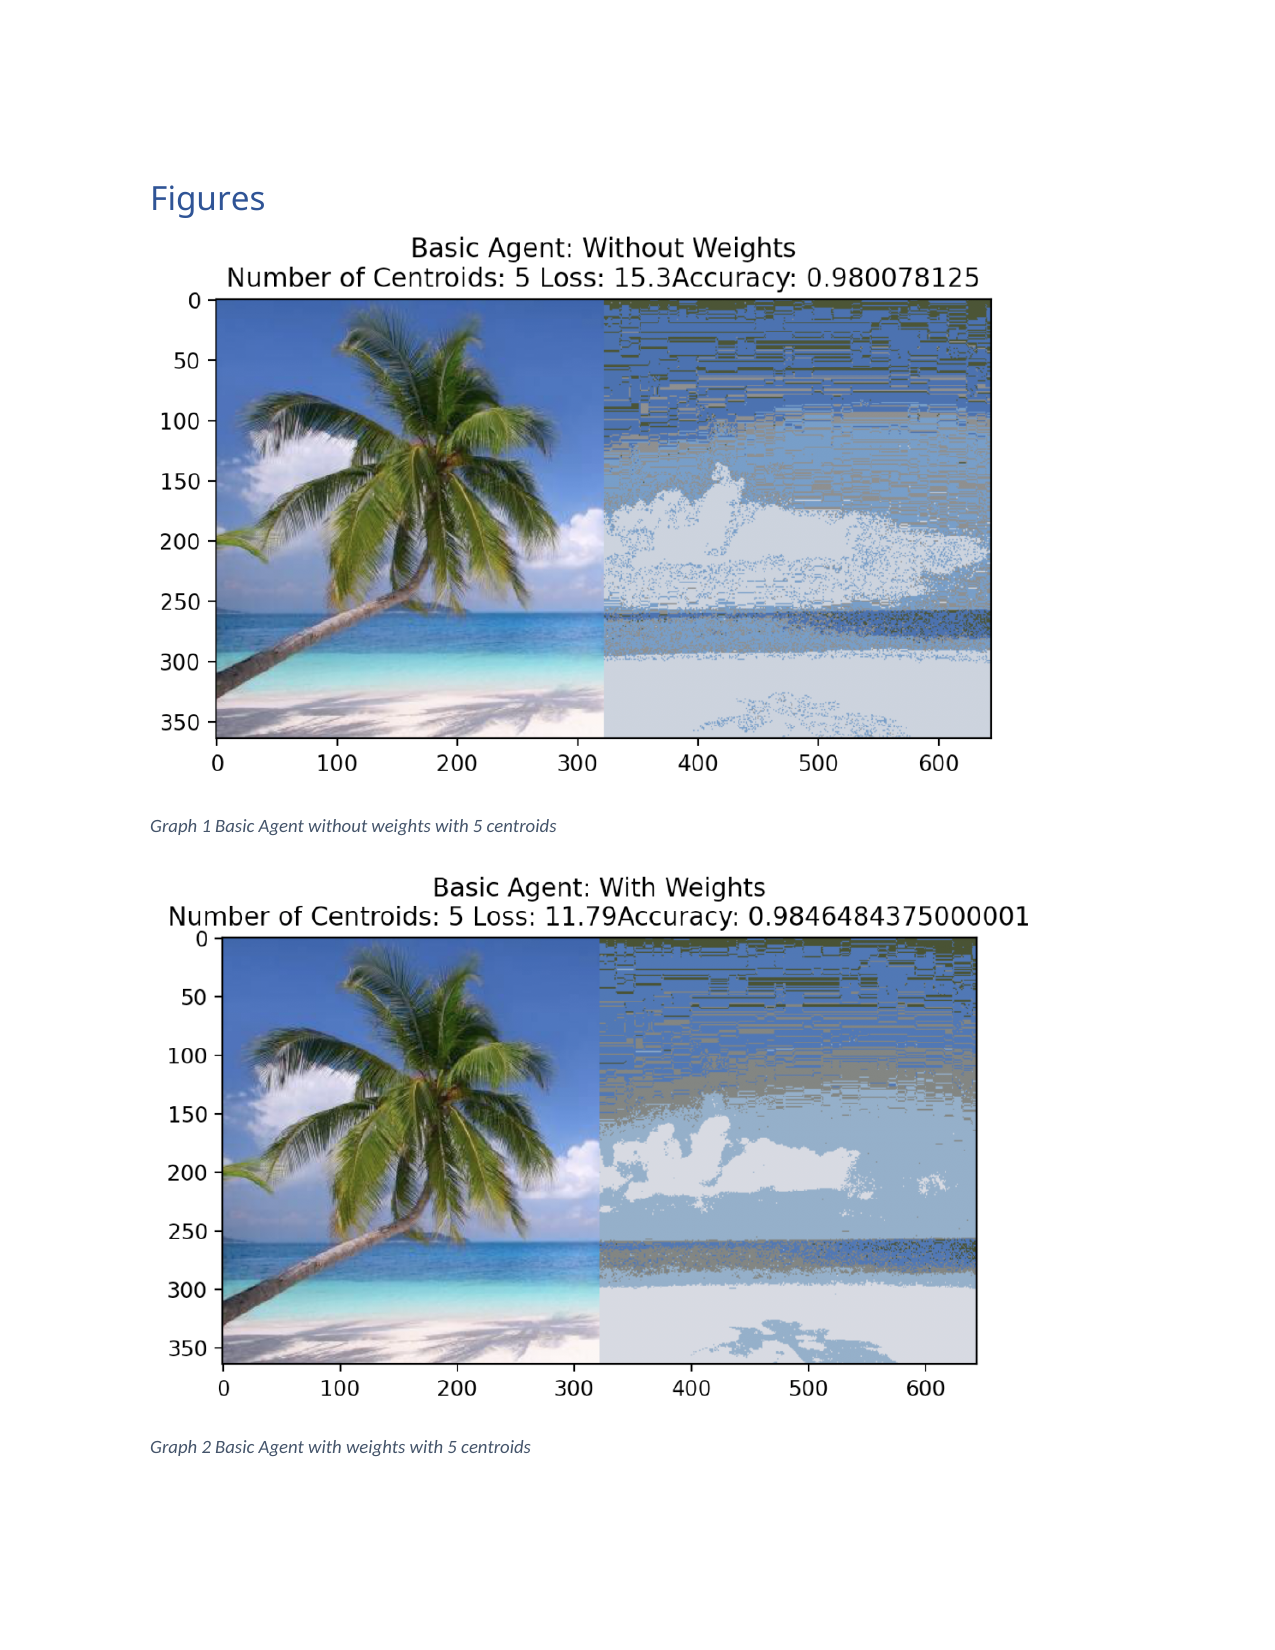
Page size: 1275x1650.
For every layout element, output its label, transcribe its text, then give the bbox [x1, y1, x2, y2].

picture [150, 857, 1048, 1417]
subtitle Figures [150, 175, 1125, 220]
picture [150, 223, 1023, 796]
